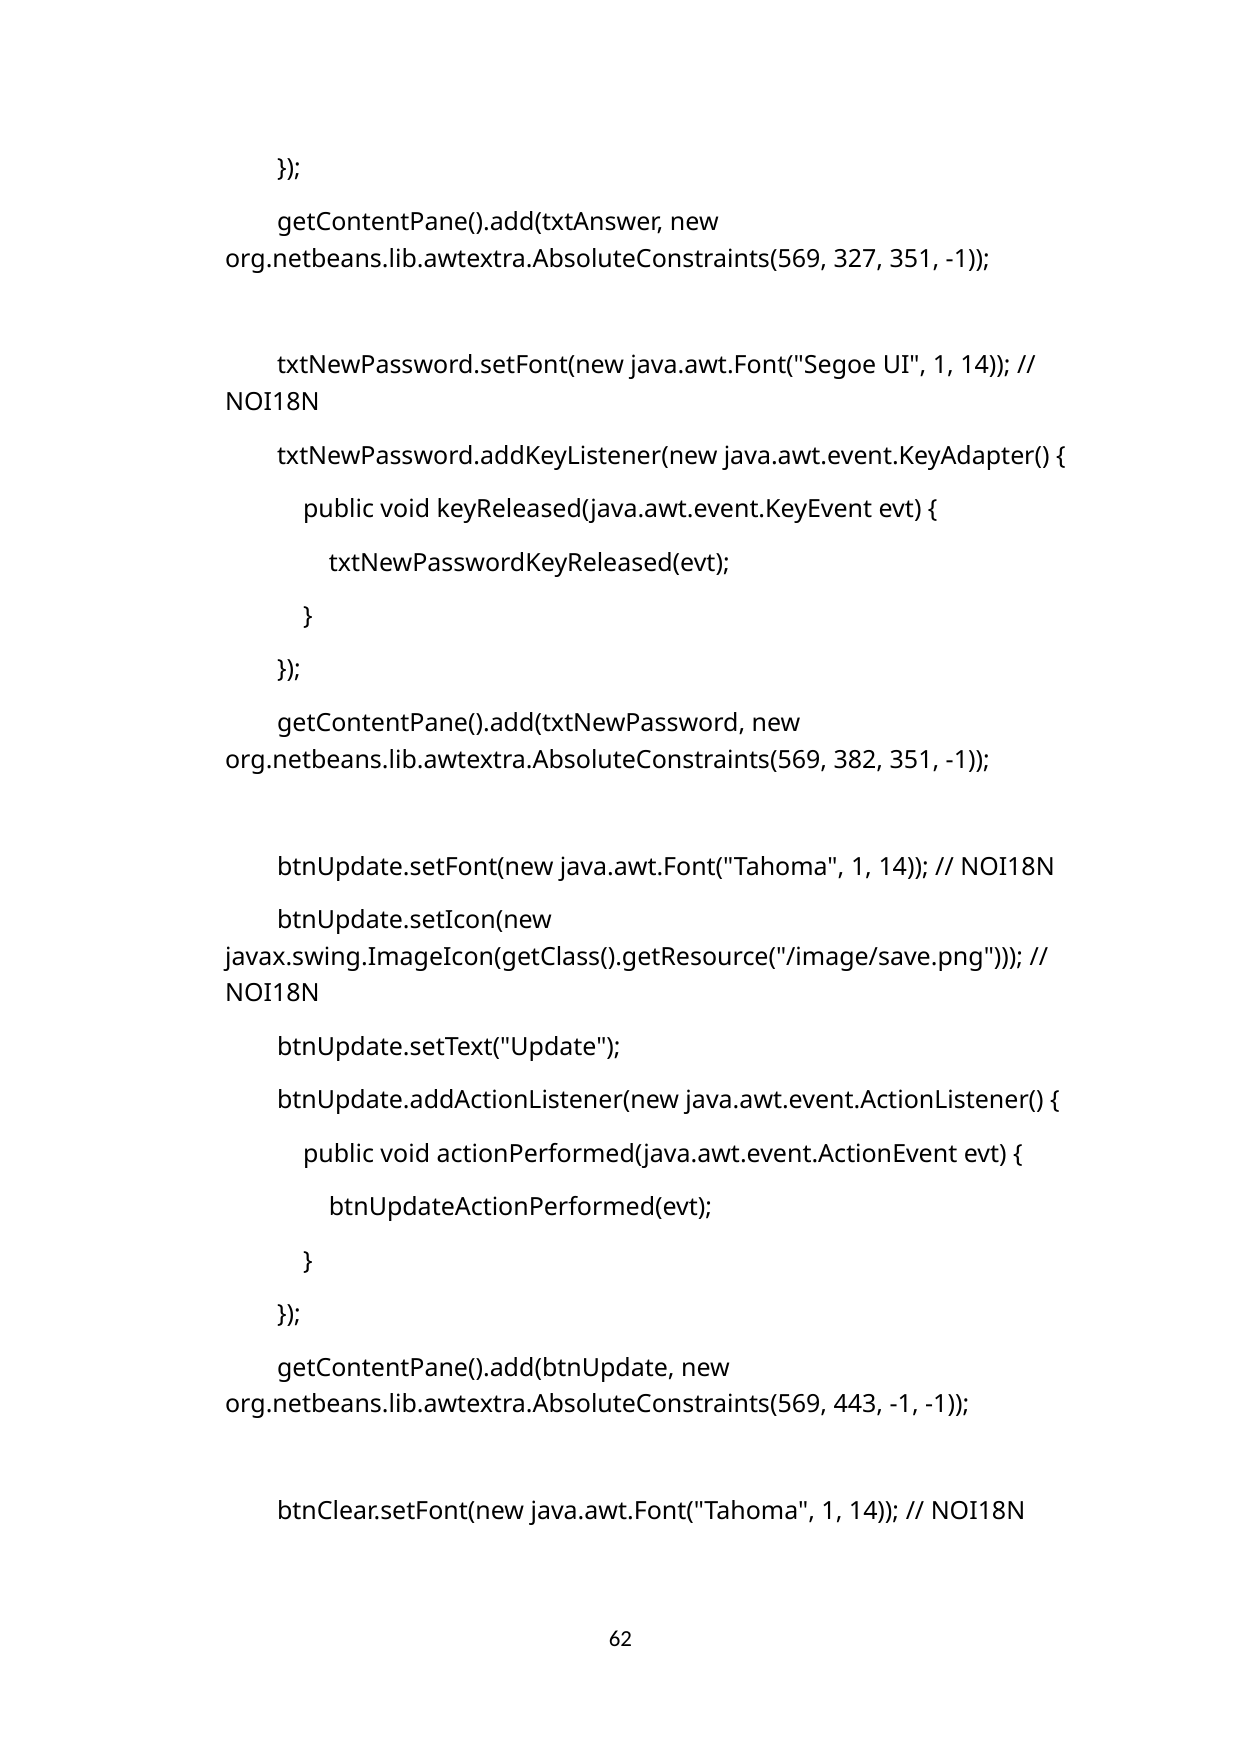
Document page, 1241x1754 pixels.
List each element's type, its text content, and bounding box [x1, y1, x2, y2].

text txtNewPasswordKeyReleased(evt); [225, 544, 1090, 578]
text public void keyReleased(java.awt.event.KeyEvent evt) { [225, 491, 1090, 525]
text }); [225, 1296, 1090, 1330]
text btnUpdate.setText("Update"); [225, 1028, 1090, 1063]
text } [225, 1242, 1090, 1276]
text }); [225, 150, 1090, 184]
text public void actionPerformed(java.awt.event.ActionEvent evt) { [225, 1135, 1090, 1169]
text btnUpdate.setIcon(new javax.swing.ImageIcon(getClass().getResource("/image/save.png"))); // NOI18N [225, 902, 1090, 1009]
text getContentPane().add(txtNewPassword, new org.netbeans.lib.awtextra.AbsoluteConstraints(569, 382, 351, -1)); [225, 704, 1090, 775]
text getContentPane().add(btnUpdate, new org.netbeans.lib.awtextra.AbsoluteConstraints(569, 443, -1, -1)); [225, 1349, 1090, 1420]
text getContentPane().add(txtAnswer, new org.netbeans.lib.awtextra.AbsoluteConstraints(569, 327, 351, -1)); [225, 203, 1090, 274]
text txtNewPassword.addKeyListener(new java.awt.event.KeyAdapter() { [225, 437, 1090, 471]
text btnUpdateActionPerformed(evt); [225, 1189, 1090, 1223]
text txtNewPassword.setFont(new java.awt.Font("Segoe UI", 1, 14)); // NOI18N [225, 347, 1090, 418]
text } [225, 598, 1090, 632]
text btnUpdate.setFont(new java.awt.Font("Tahoma", 1, 14)); // NOI18N [225, 848, 1090, 882]
text btnClear.setFont(new java.awt.Font("Tahoma", 1, 14)); // NOI18N [225, 1493, 1090, 1527]
text }); [225, 651, 1090, 685]
text btnUpdate.addActionListener(new java.awt.event.ActionListener() { [225, 1082, 1090, 1116]
